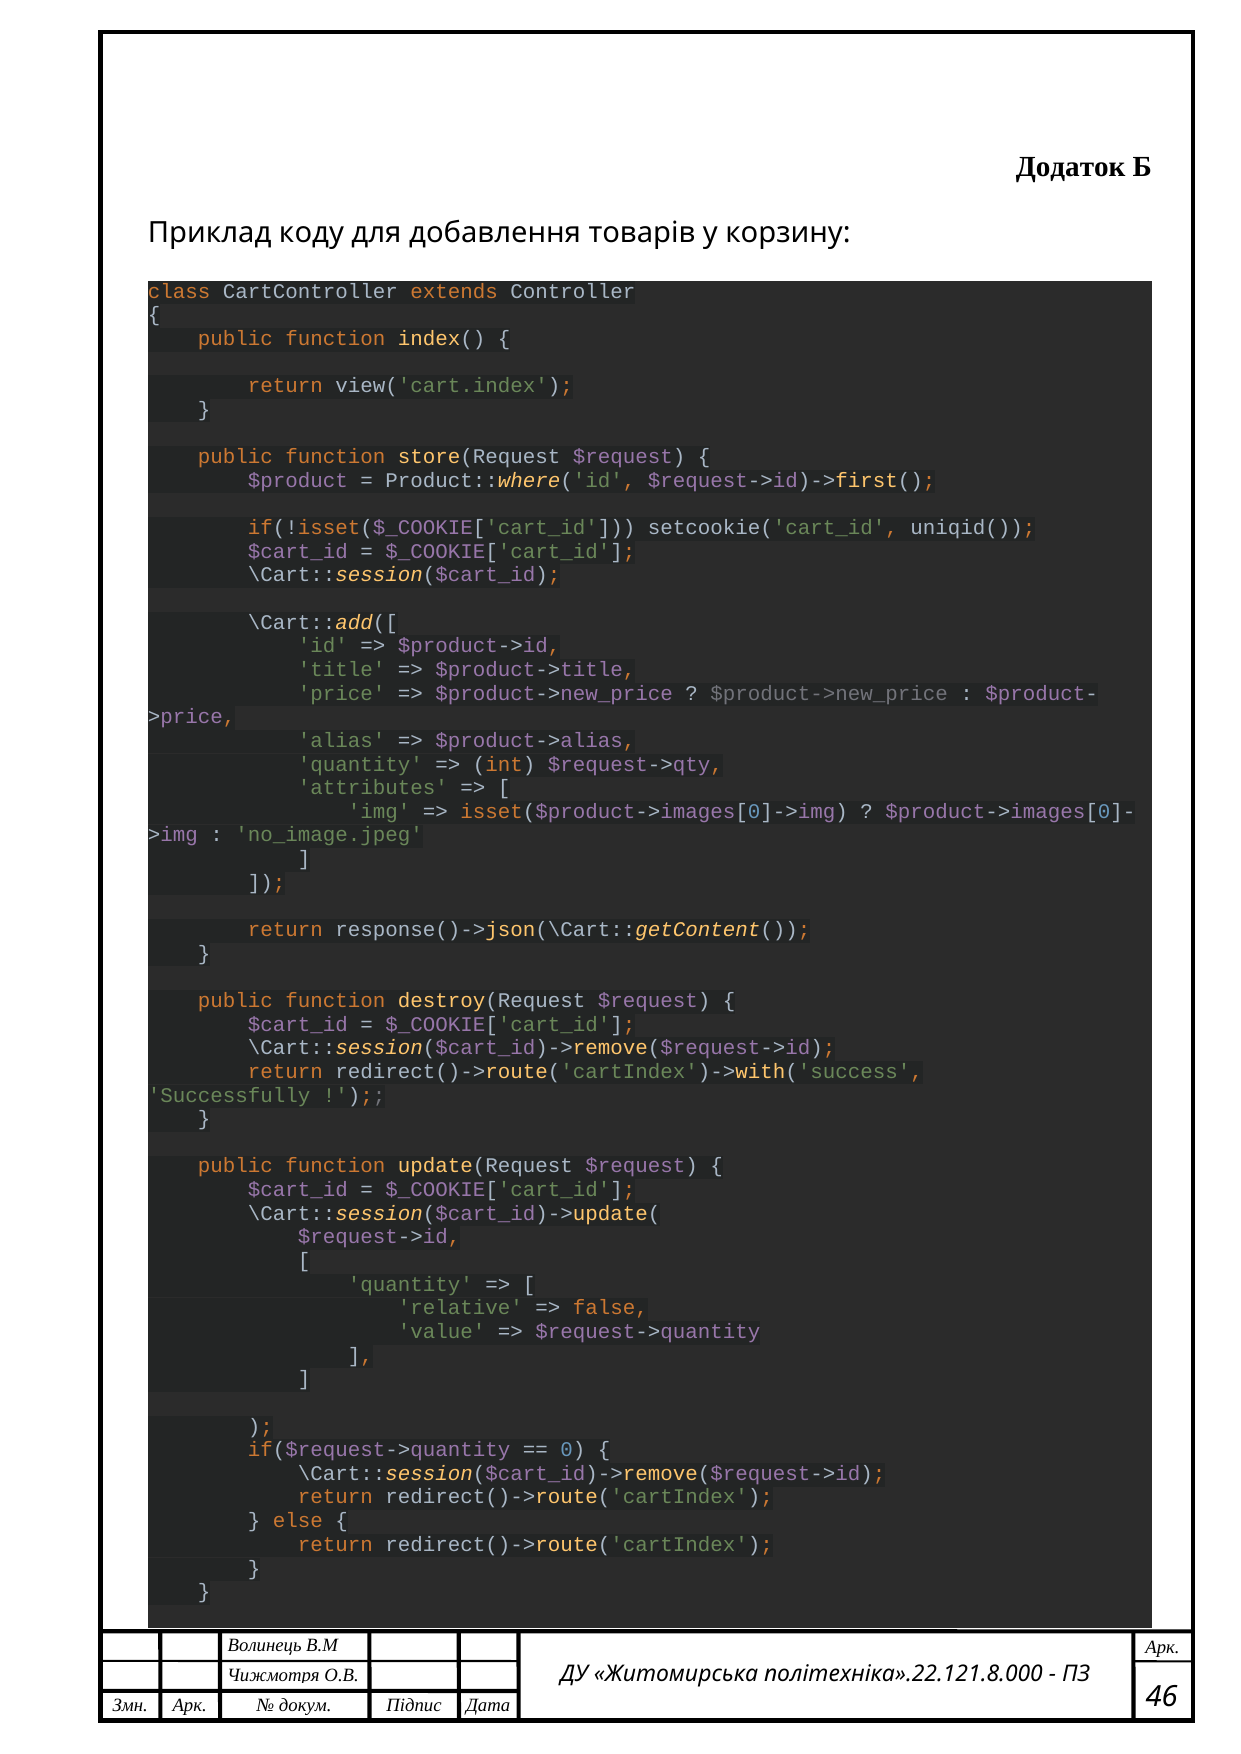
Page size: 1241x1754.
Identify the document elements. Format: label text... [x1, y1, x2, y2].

text class CartController extends Controller { public function index() { return view('cart.index'); } public function store(Request $request) { $product = Product::where('id', $request->id)->first(); if(!isset($_COOKIE['cart_id'])) setcookie('cart_id', uniqid()); $cart_id = $_COOKIE['cart_id']; \Cart::session($cart_id); \Cart::add([ 'id' => $product->id, 'title' => $product->title, 'price' => $product->new_price ? $product->new_price : $product->price, 'alias' => $product->alias, 'quantity' => (int) $request->qty, 'attributes' => [ 'img' => isset($product->images[0]->img) ? $product->images[0]->img : 'no_image.jpeg' ] ]); return response()->json(\Cart::getContent()); } public function destroy(Request $request) { $cart_id = $_COOKIE['cart_id']; \Cart::session($cart_id)->remove($request->id); return redirect()->route('cartIndex')->with('success', 'Successfully !');; } public function update(Request $request) { $cart_id = $_COOKIE['cart_id']; \Cart::session($cart_id)->update( $request->id, [ 'quantity' => [ 'relative' => false, 'value' => $request->quantity ], ] ); if($request->quantity == 0) { \Cart::session($cart_id)->remove($request->id); return redirect()->route('cartIndex'); } else { return redirect()->route('cartIndex'); } } [148, 281, 1152, 1628]
text Приклад коду для добавлення товарів у корзину: [148, 212, 1152, 251]
subtitle Додаток Б [148, 149, 1152, 183]
